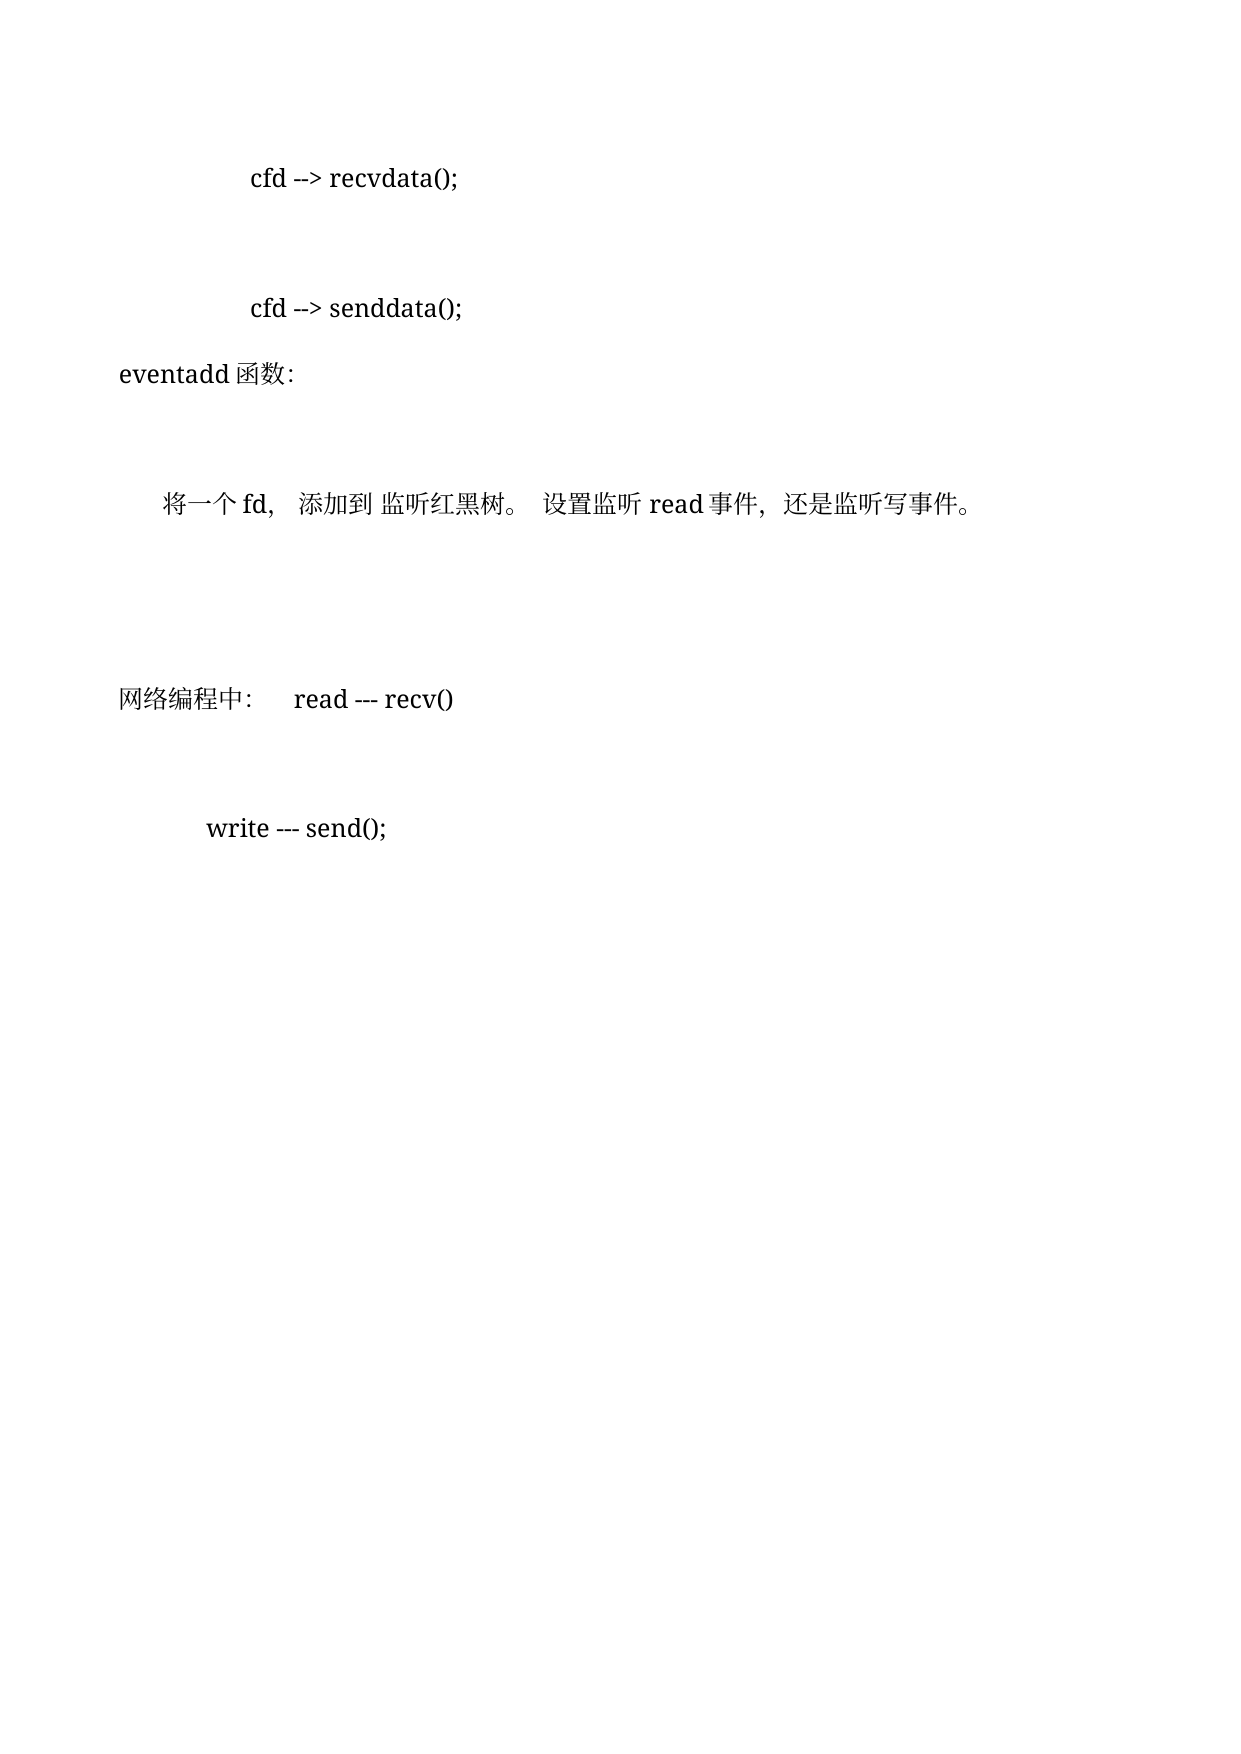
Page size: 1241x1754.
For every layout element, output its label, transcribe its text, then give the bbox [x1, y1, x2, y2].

text cfd --> senddata(); [75, 276, 1165, 341]
text cfd --> recvdata(); [75, 146, 1165, 211]
text 将一个fd， 添加到 监听红黑树。 设置监听 read事件，还是监听写事件。 [75, 471, 1165, 536]
text write --- send(); [75, 796, 1165, 861]
text eventadd函数： [75, 341, 1165, 406]
text 网络编程中： read --- recv() [75, 666, 1165, 731]
